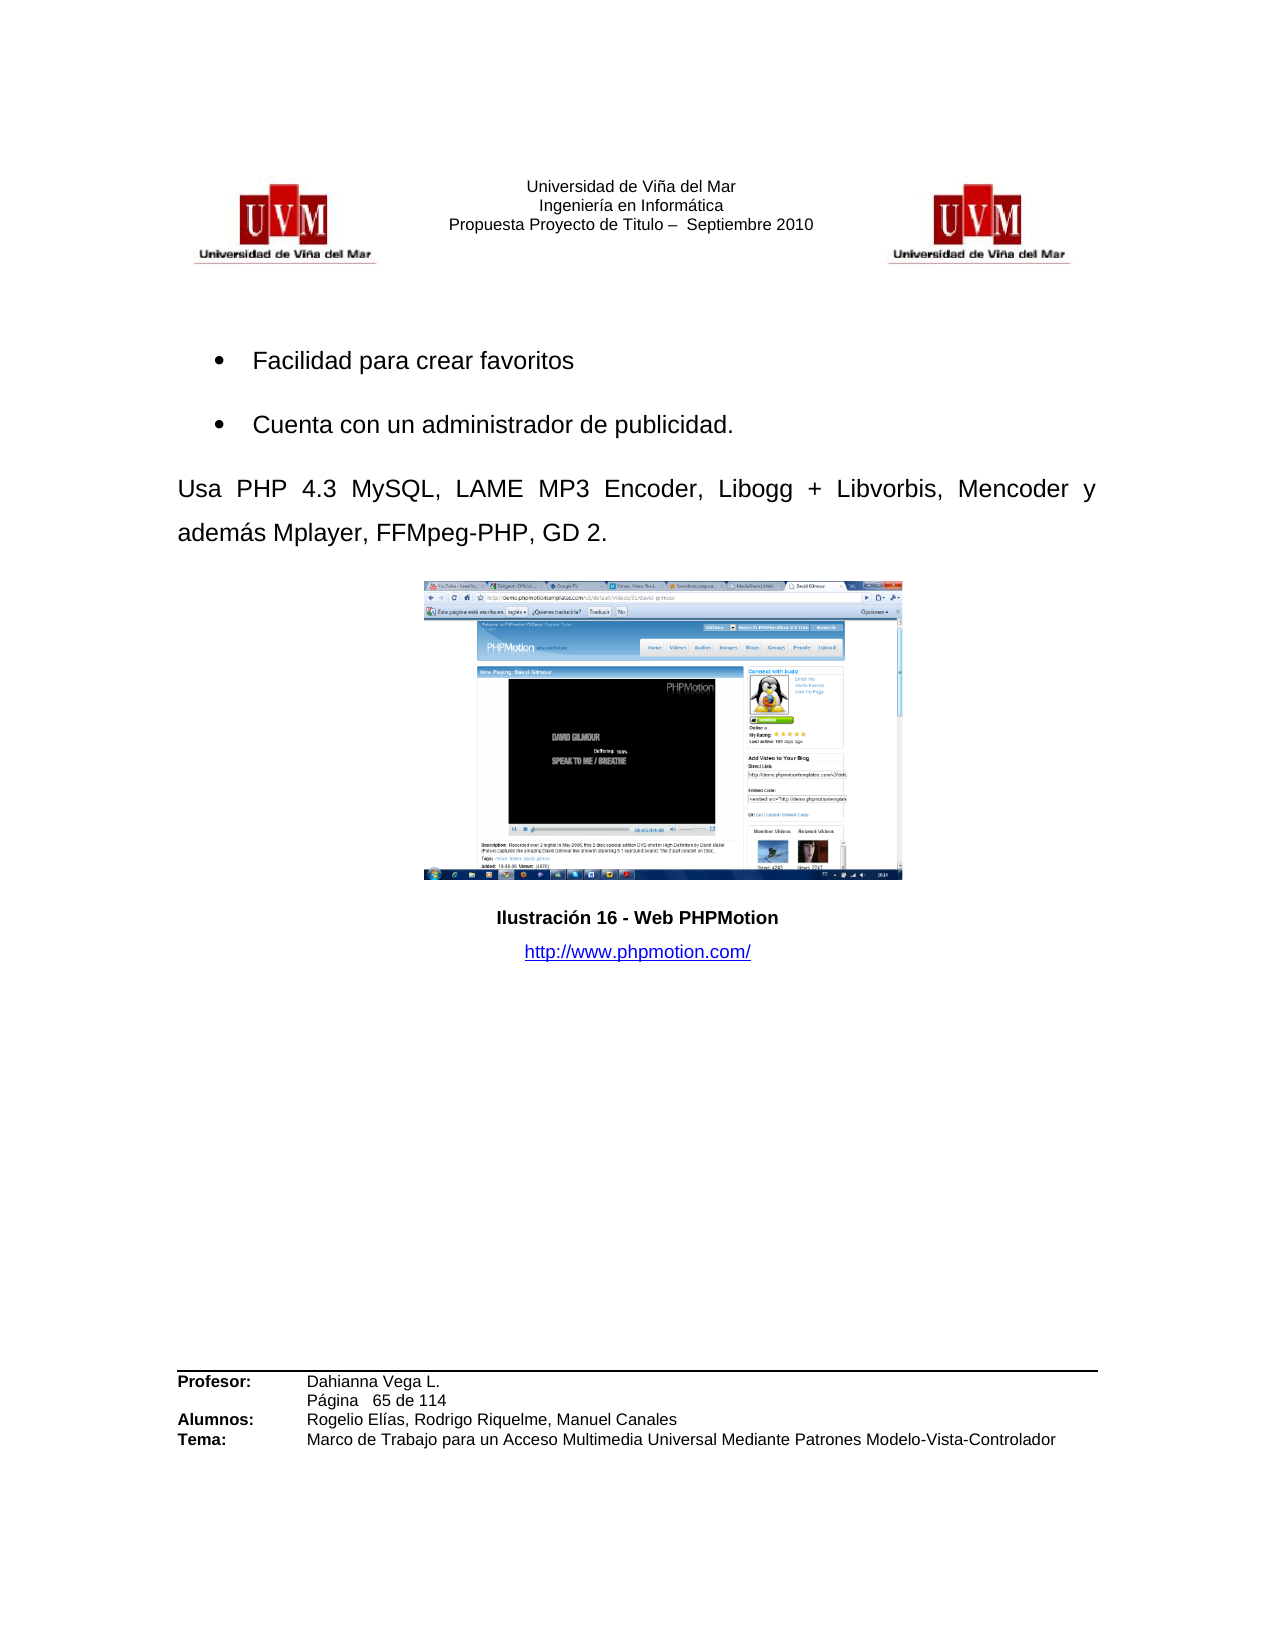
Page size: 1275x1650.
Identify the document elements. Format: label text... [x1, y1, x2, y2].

list Facilidad para crear favoritos [215, 346, 1098, 375]
picture [424, 581, 903, 880]
text Usa PHP 4.3 MySQL, LAME MP3 Encoder, Libogg + Libvorbis, Mencoder y además Mplayer, FFMpeg-PHP, GD 2. [177, 474, 1098, 546]
list Cuenta con un administrador de publicidad. [215, 410, 1098, 439]
picture [871, 176, 1084, 267]
text Ilustración 16 - Web PHPMotion [177, 907, 1098, 928]
text http://www.phpmotion.com/ [177, 941, 1098, 962]
picture [177, 176, 390, 267]
